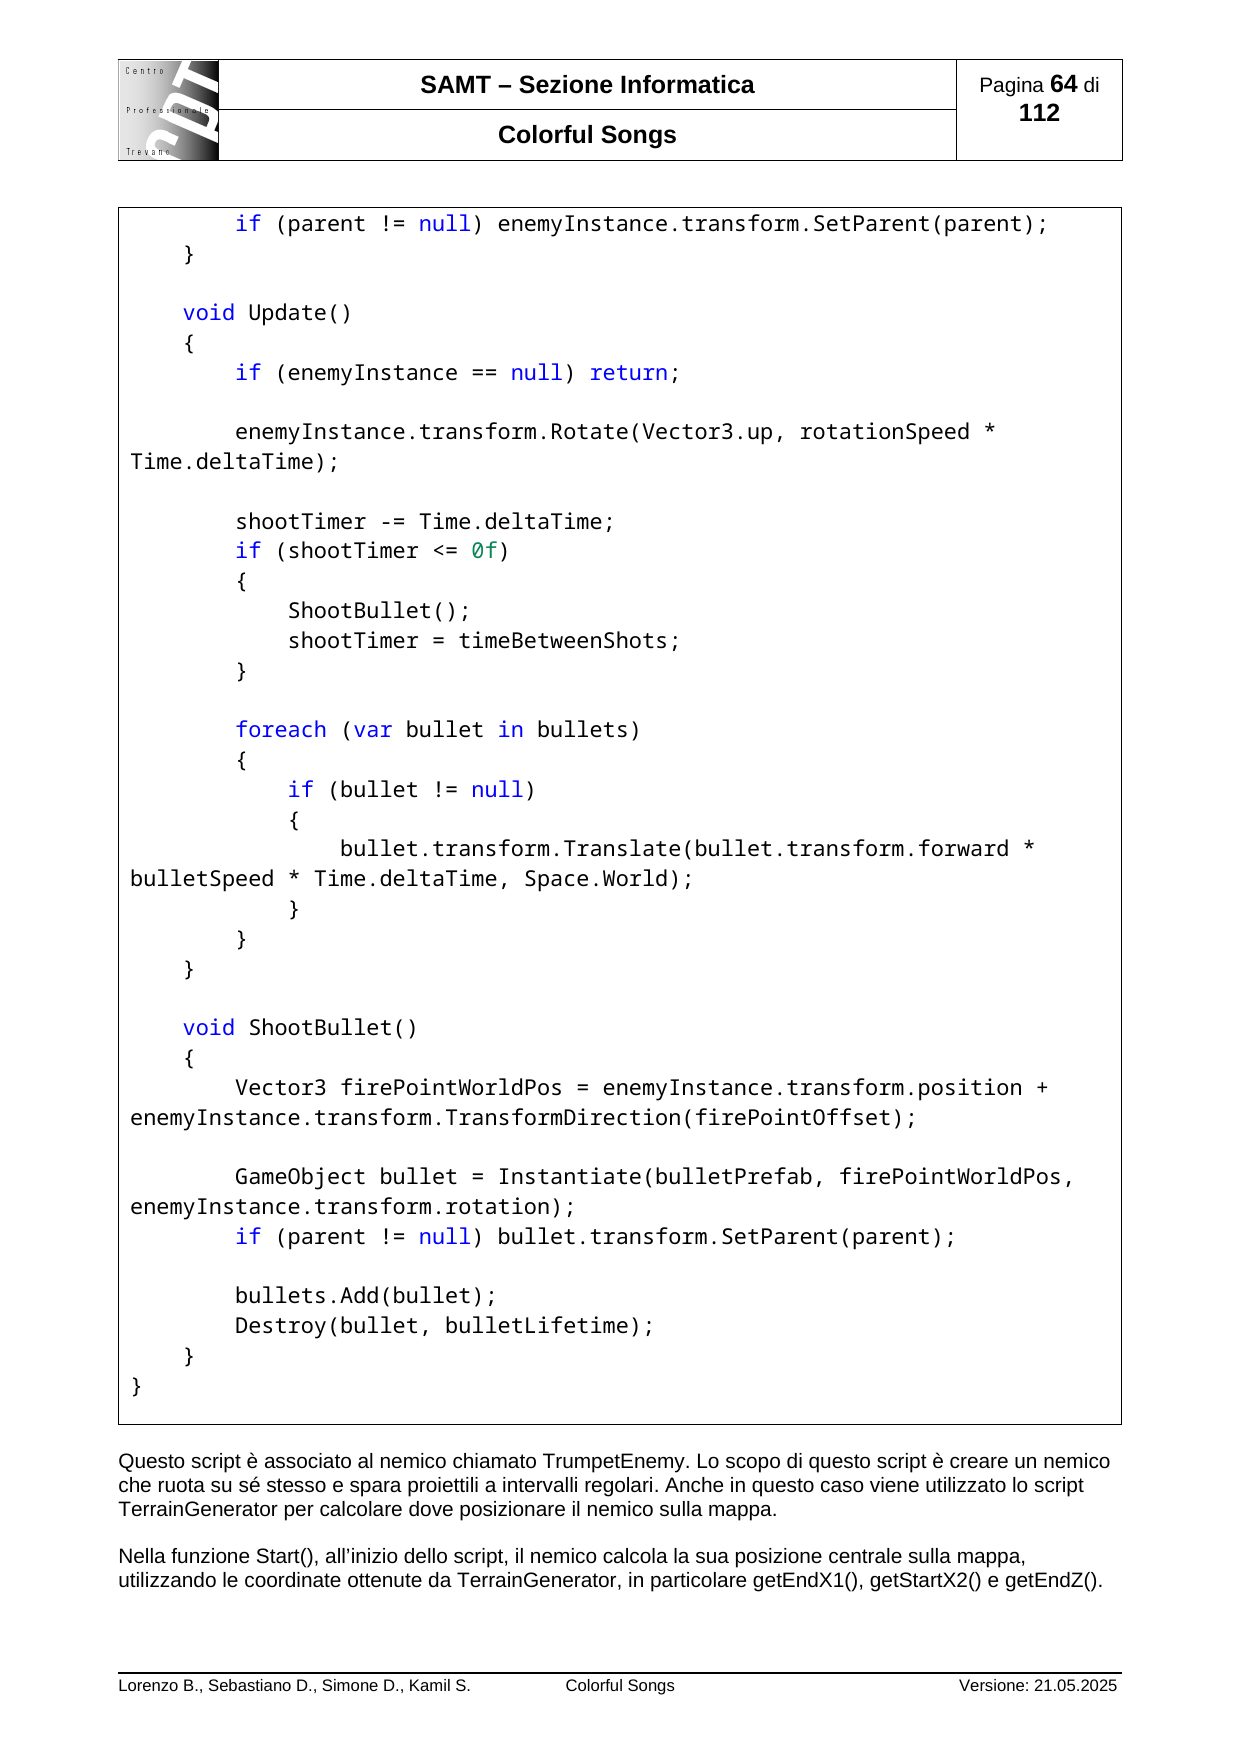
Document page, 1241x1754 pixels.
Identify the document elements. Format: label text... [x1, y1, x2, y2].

picture [118, 60, 219, 160]
text Questo script è associato al nemico chiamato TrumpetEnemy. Lo scopo di questo script è creare un nemico che ruota su sé stesso e spara proiettili a intervalli regolari. Anche in questo caso viene utilizzato lo script TerrainGenerator per calcolare dove posizionare il nemico sulla mappa. [118, 1448, 1122, 1520]
text Nella funzione Start(), all’inizio dello script, il nemico calcola la sua posizione centrale sulla mappa, utilizzando le coordinate ottenute da TerrainGenerator, in particolare getEndX1(), getStartX2() e getEndZ(). [118, 1544, 1122, 1592]
